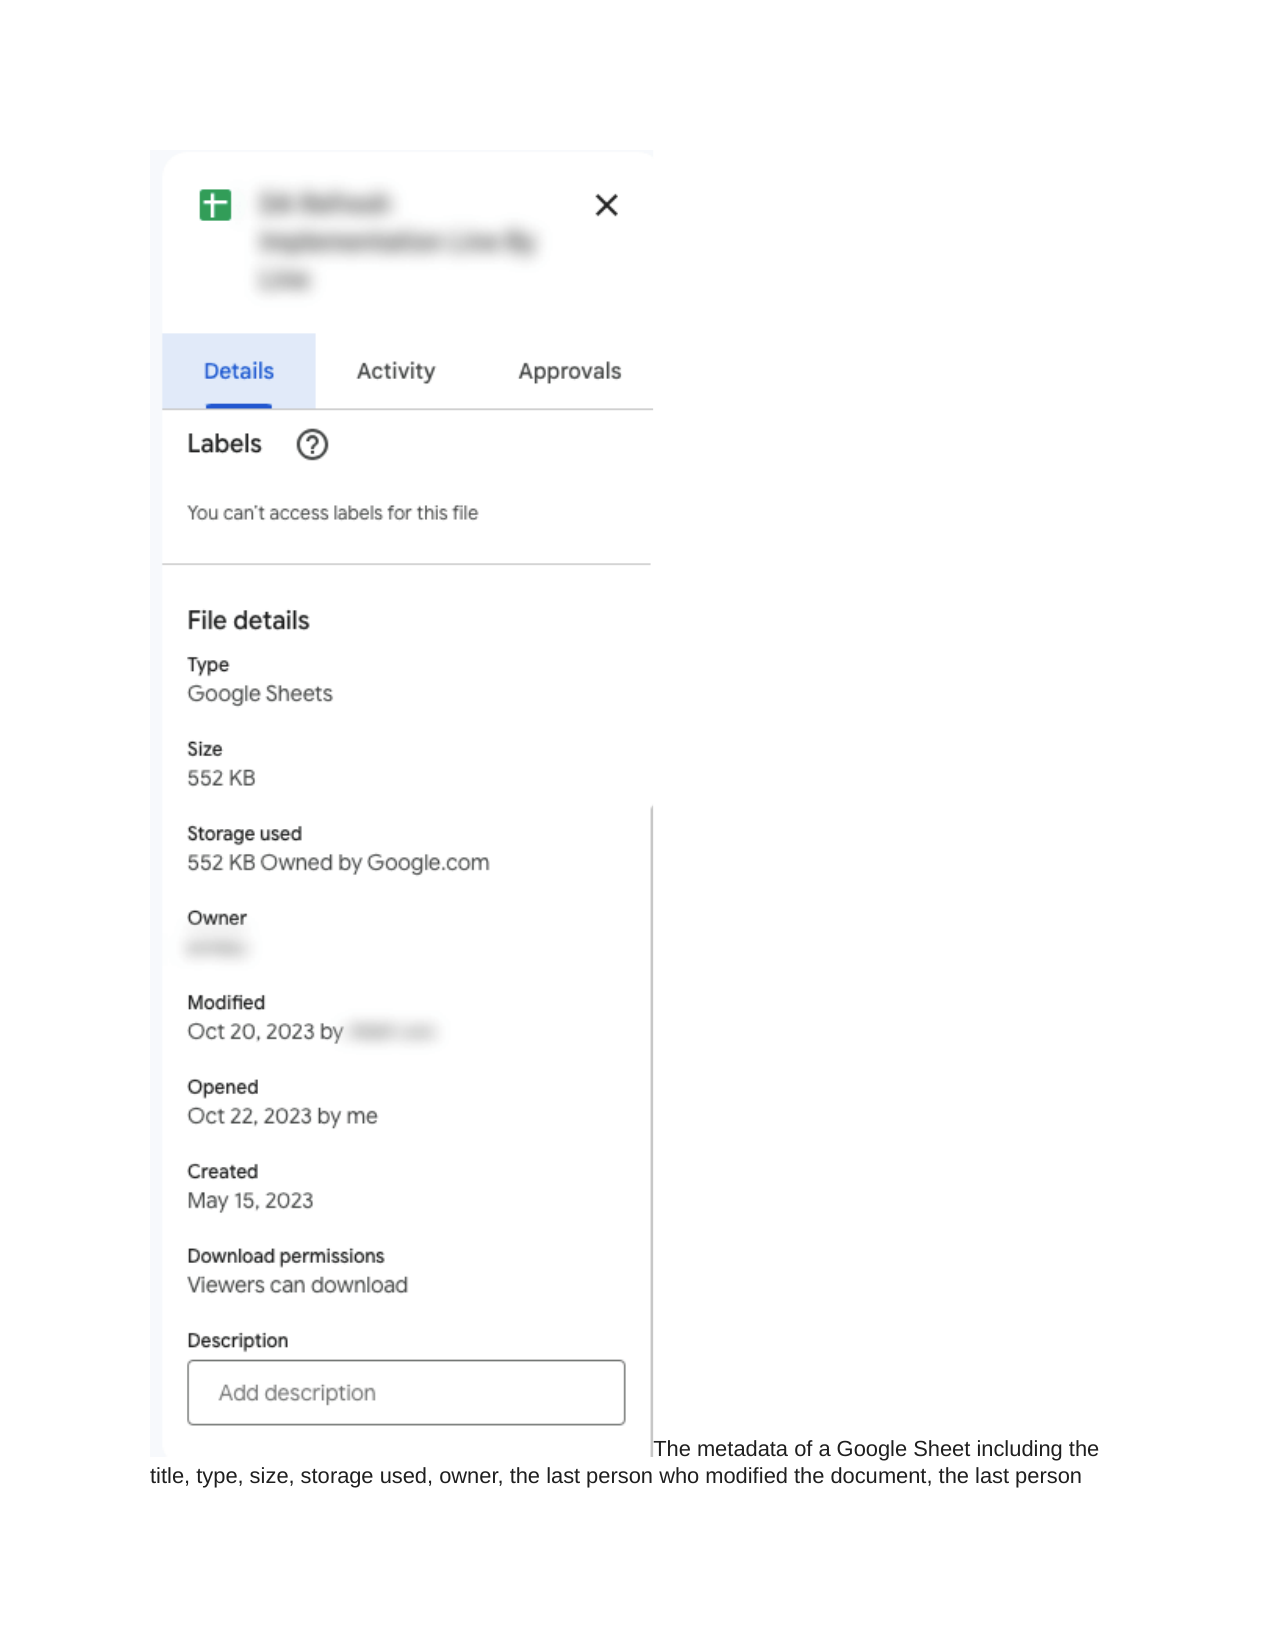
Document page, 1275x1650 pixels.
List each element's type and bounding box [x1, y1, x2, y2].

picture [150, 150, 654, 1457]
text [150, 150, 1125, 1488]
